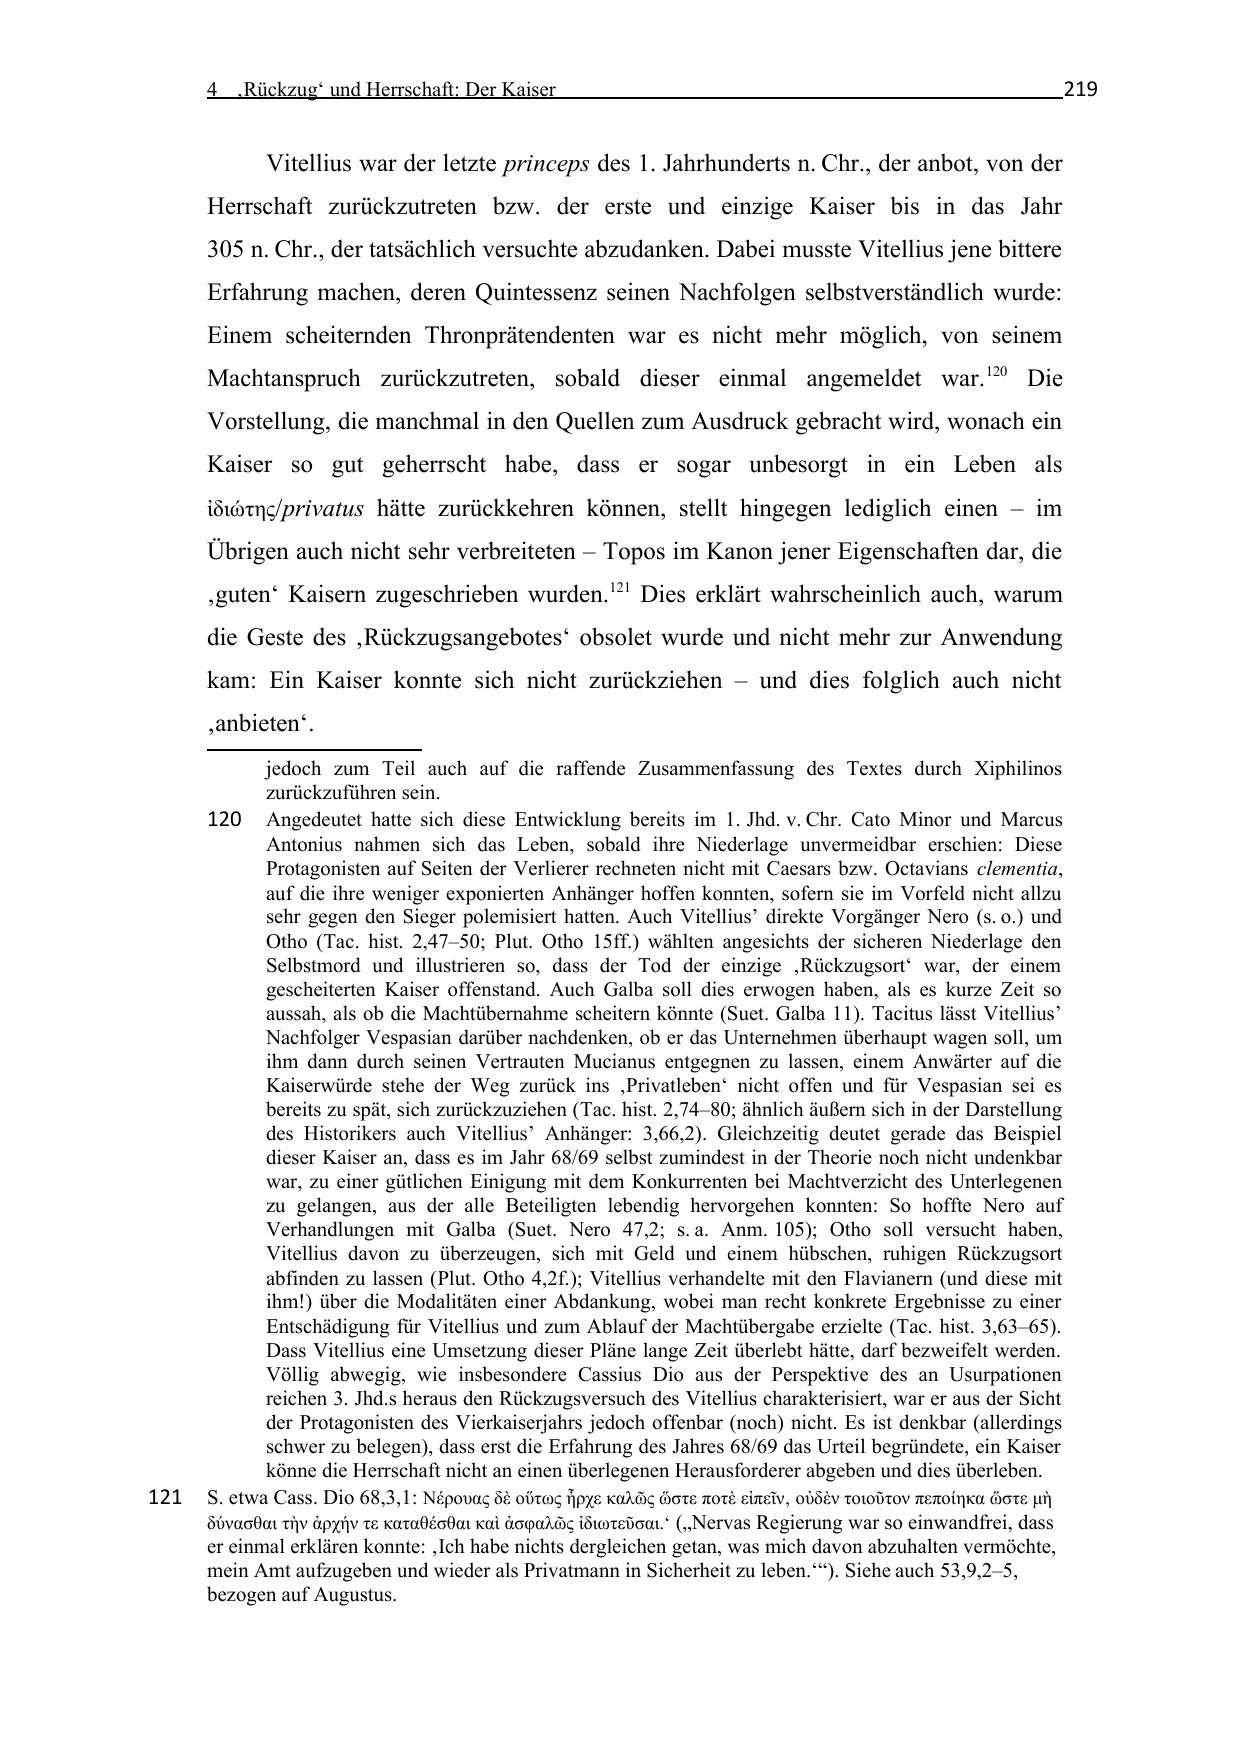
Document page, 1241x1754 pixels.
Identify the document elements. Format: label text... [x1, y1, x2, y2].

text Vitellius war der letzte princeps des 1. Jahrhunderts n. Chr., der anbot, von der Herrschaft zurückzutreten bzw. der erste und einzige Kaiser bis in das Jahr 305 n. Chr., der tatsächlich versuchte abzudanken. Dabei musste Vitellius jene bittere Erfahrung machen, deren Quintessenz seinen Nachfolgen selbstverständlich wurde: Einem scheiternden Thronprätendenten war es nicht mehr möglich, von seinem Machtanspruch zurückzutreten, sobald dieser einmal angemeldet war. Die Vorstellung, die manchmal in den Quellen zum Ausdruck gebracht wird, wonach ein Kaiser so gut geherrscht habe, dass er sogar unbesorgt in ein Leben als ἰδιώτης/privatus hätte zurückkehren können, stellt hingegen lediglich einen – im Übrigen auch nicht sehr verbreiteten – Topos im Kanon jener Eigenschaften dar, die ‚guten‘ Kaisern zugeschrieben wurden. Dies erklärt wahrscheinlich auch, warum die Geste des ‚Rückzugsangebotes‘ obsolet wurde und nicht mehr zur Anwendung kam: Ein Kaiser konnte sich nicht zurückziehen – und dies folglich auch nicht ‚anbieten‘. [207, 148, 1063, 737]
